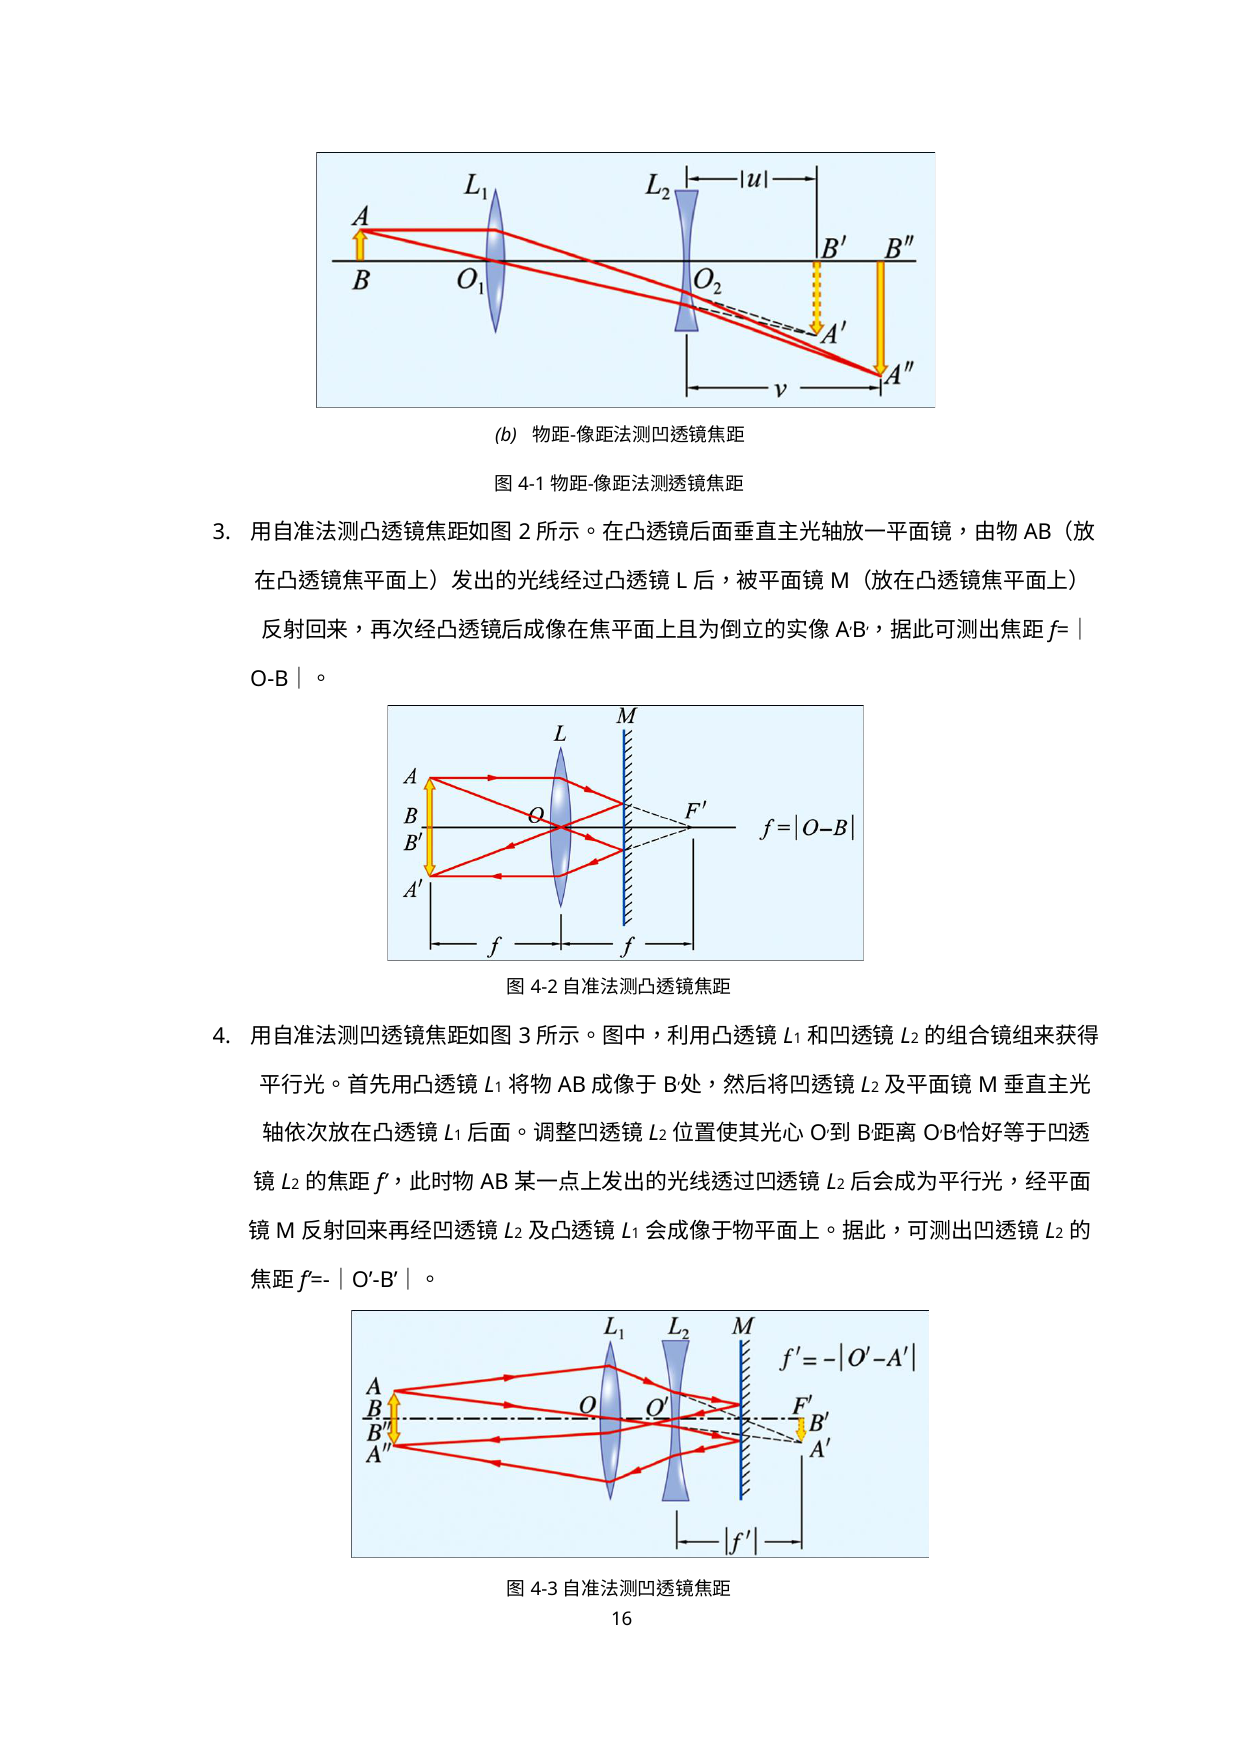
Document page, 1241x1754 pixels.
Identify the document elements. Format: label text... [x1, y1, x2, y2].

text 图 4-1 物距-像距法测透镜焦距 [494, 473, 1101, 494]
picture [316, 152, 936, 408]
picture [351, 1310, 929, 1558]
picture [387, 705, 864, 961]
text 镜 L2 的焦距 f’，此时物 AB 某一点上发出的光线透过凹透镜 L2 后会成为平行光，经平面 [150, 1170, 1091, 1194]
text 16 [611, 1608, 1101, 1629]
text 4. 用自准法测凹透镜焦距如图 3 所示。图中，利用凸透镜 L1 和凹透镜 L2 的组合镜组来获得 [212, 1024, 1101, 1048]
text 轴依次放在凸透镜 L1 后面。调整凹透镜 L2 位置使其光心 O’到 B’距离 O’B’恰好等于凹透 [150, 1121, 1090, 1146]
text 镜 M 反射回来再经凹透镜 L2 及凸透镜 L1 会成像于物平面上。据此，可测出凹透镜 L2 的 [150, 1219, 1091, 1243]
text 焦距 f’=-｜O’-B’｜。 [250, 1268, 1101, 1292]
text 反射回来，再次经凸透镜后成像在焦平面上且为倒立的实像 A’B’，据此可测出焦距 f=｜ [150, 618, 1091, 642]
text 图 4-3 自准法测凹透镜焦距 [507, 1578, 1101, 1599]
text 3. 用自准法测凸透镜焦距如图 2 所示。在凸透镜后面垂直主光轴放一平面镜，由物 AB（放 [212, 521, 1101, 545]
text (b) 物距-像距法测凹透镜焦距 [495, 425, 1101, 446]
text 图 4-2 自准法测凸透镜焦距 [507, 977, 1101, 998]
text 在凸透镜焦平面上）发出的光线经过凸透镜 L 后，被平面镜 M（放在凸透镜焦平面上） [150, 569, 1090, 593]
text 平行光。首先用凸透镜 L1 将物 AB 成像于 B’处，然后将凹透镜 L2 及平面镜 M 垂直主光 [150, 1072, 1091, 1097]
text O-B｜。 [250, 667, 1101, 691]
